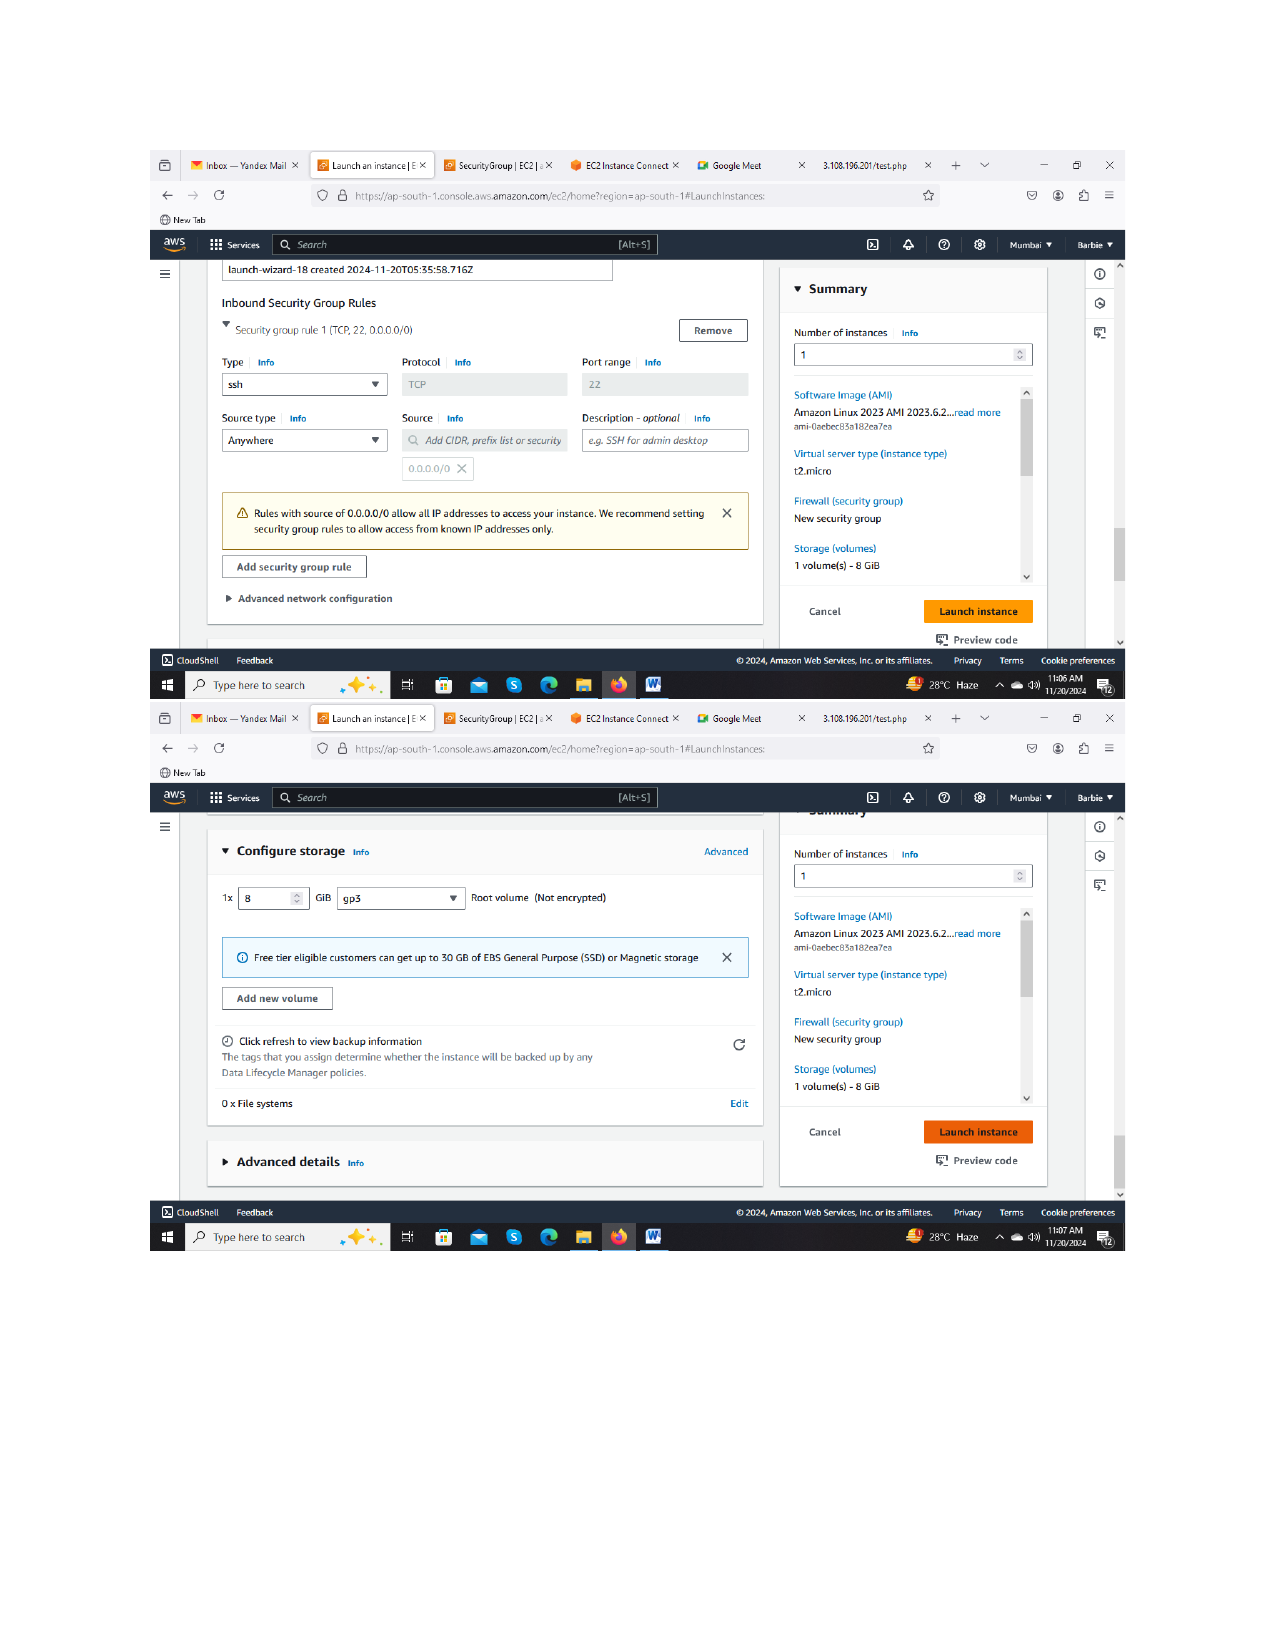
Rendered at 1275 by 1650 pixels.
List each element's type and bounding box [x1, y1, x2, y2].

picture [150, 702, 1125, 1251]
picture [150, 150, 1125, 699]
